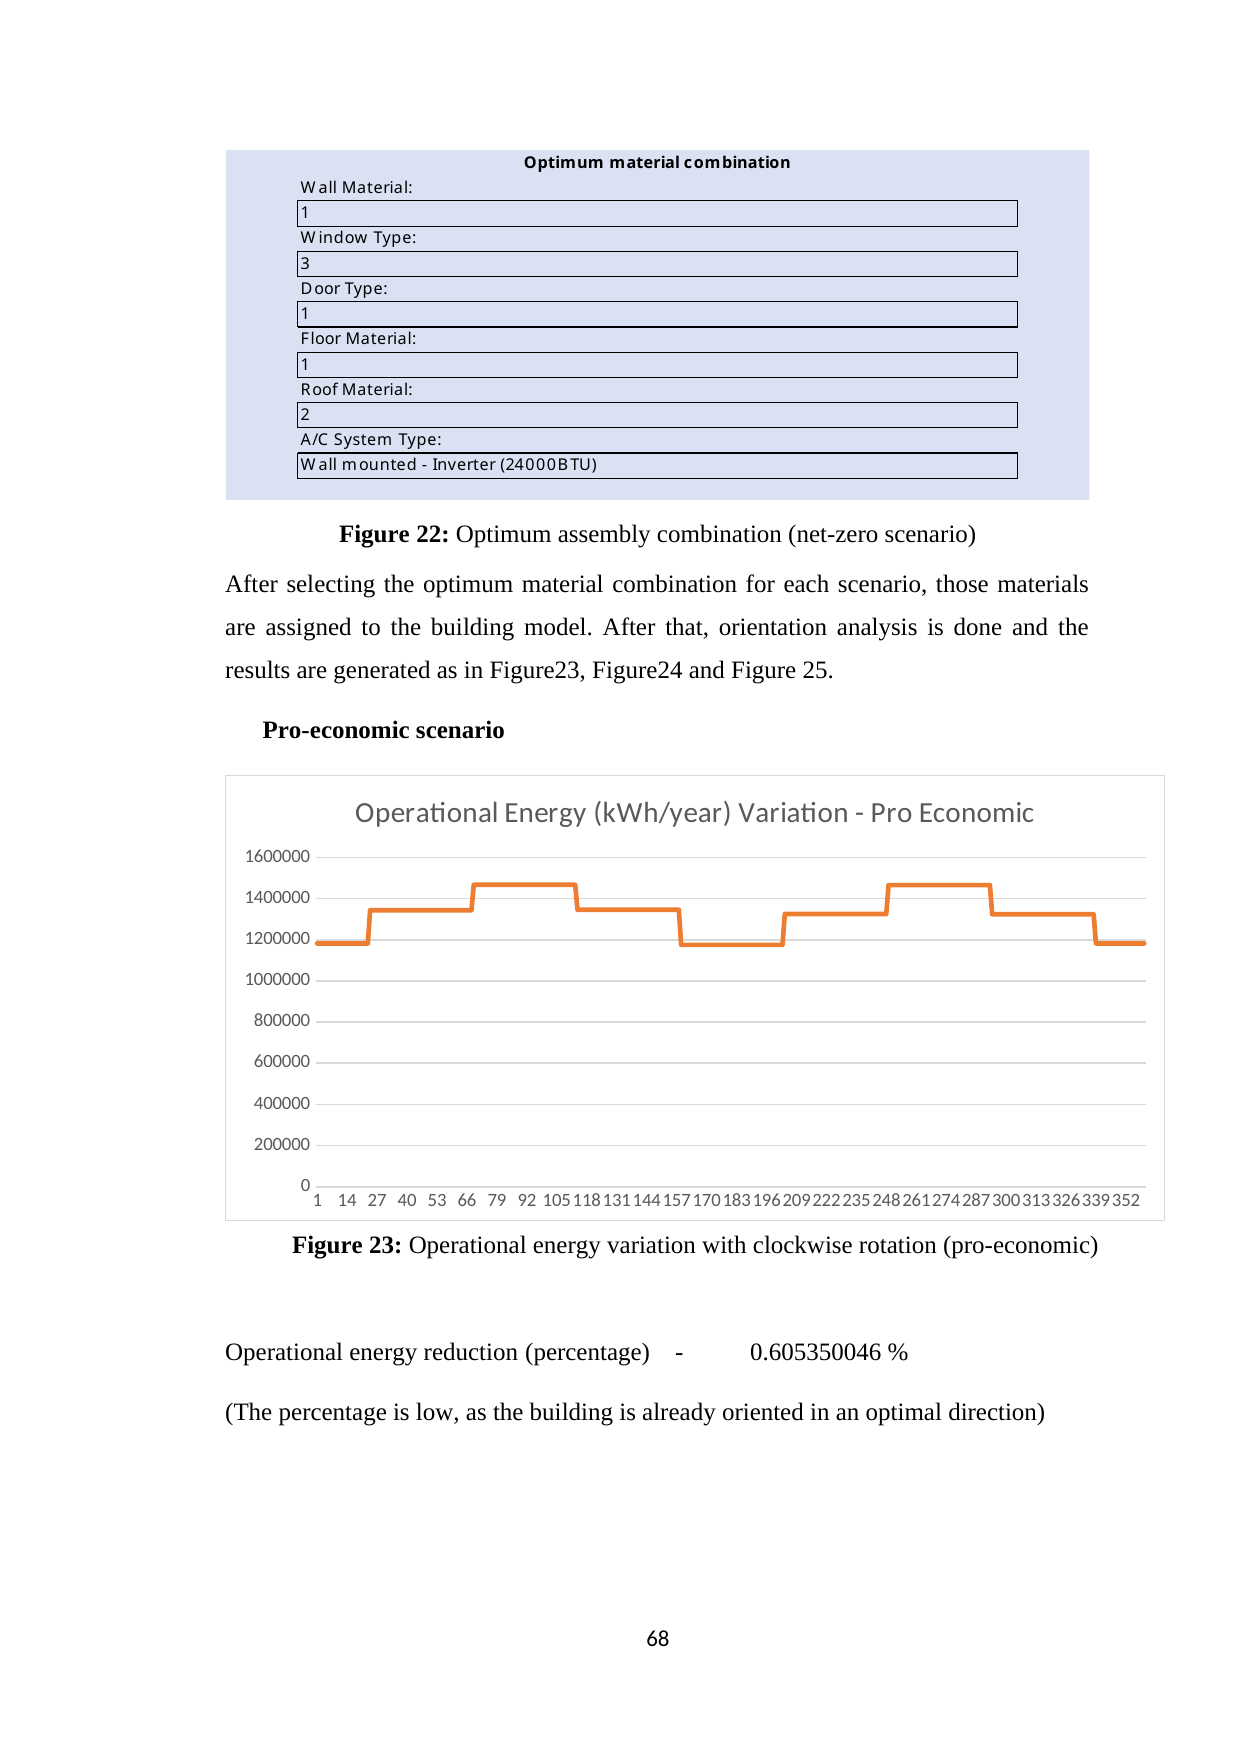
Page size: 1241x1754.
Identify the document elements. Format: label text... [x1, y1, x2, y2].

text Operational energy reduction (percentage) - 0.605350046 % [225, 1337, 1090, 1366]
text After selecting the optimum material combination for each scenario, those materials are assigned to the building model. After that, orientation analysis is done and the results are generated as in Figure23, Figure24 and Figure 25. [225, 569, 1090, 684]
text Pro-economic scenario [262, 715, 1090, 743]
text (The percentage is low, as the building is already oriented in an optimal direction) [225, 1397, 1090, 1426]
text Figure 22: Optimum assembly combination (net-zero scenario) [225, 519, 1090, 548]
